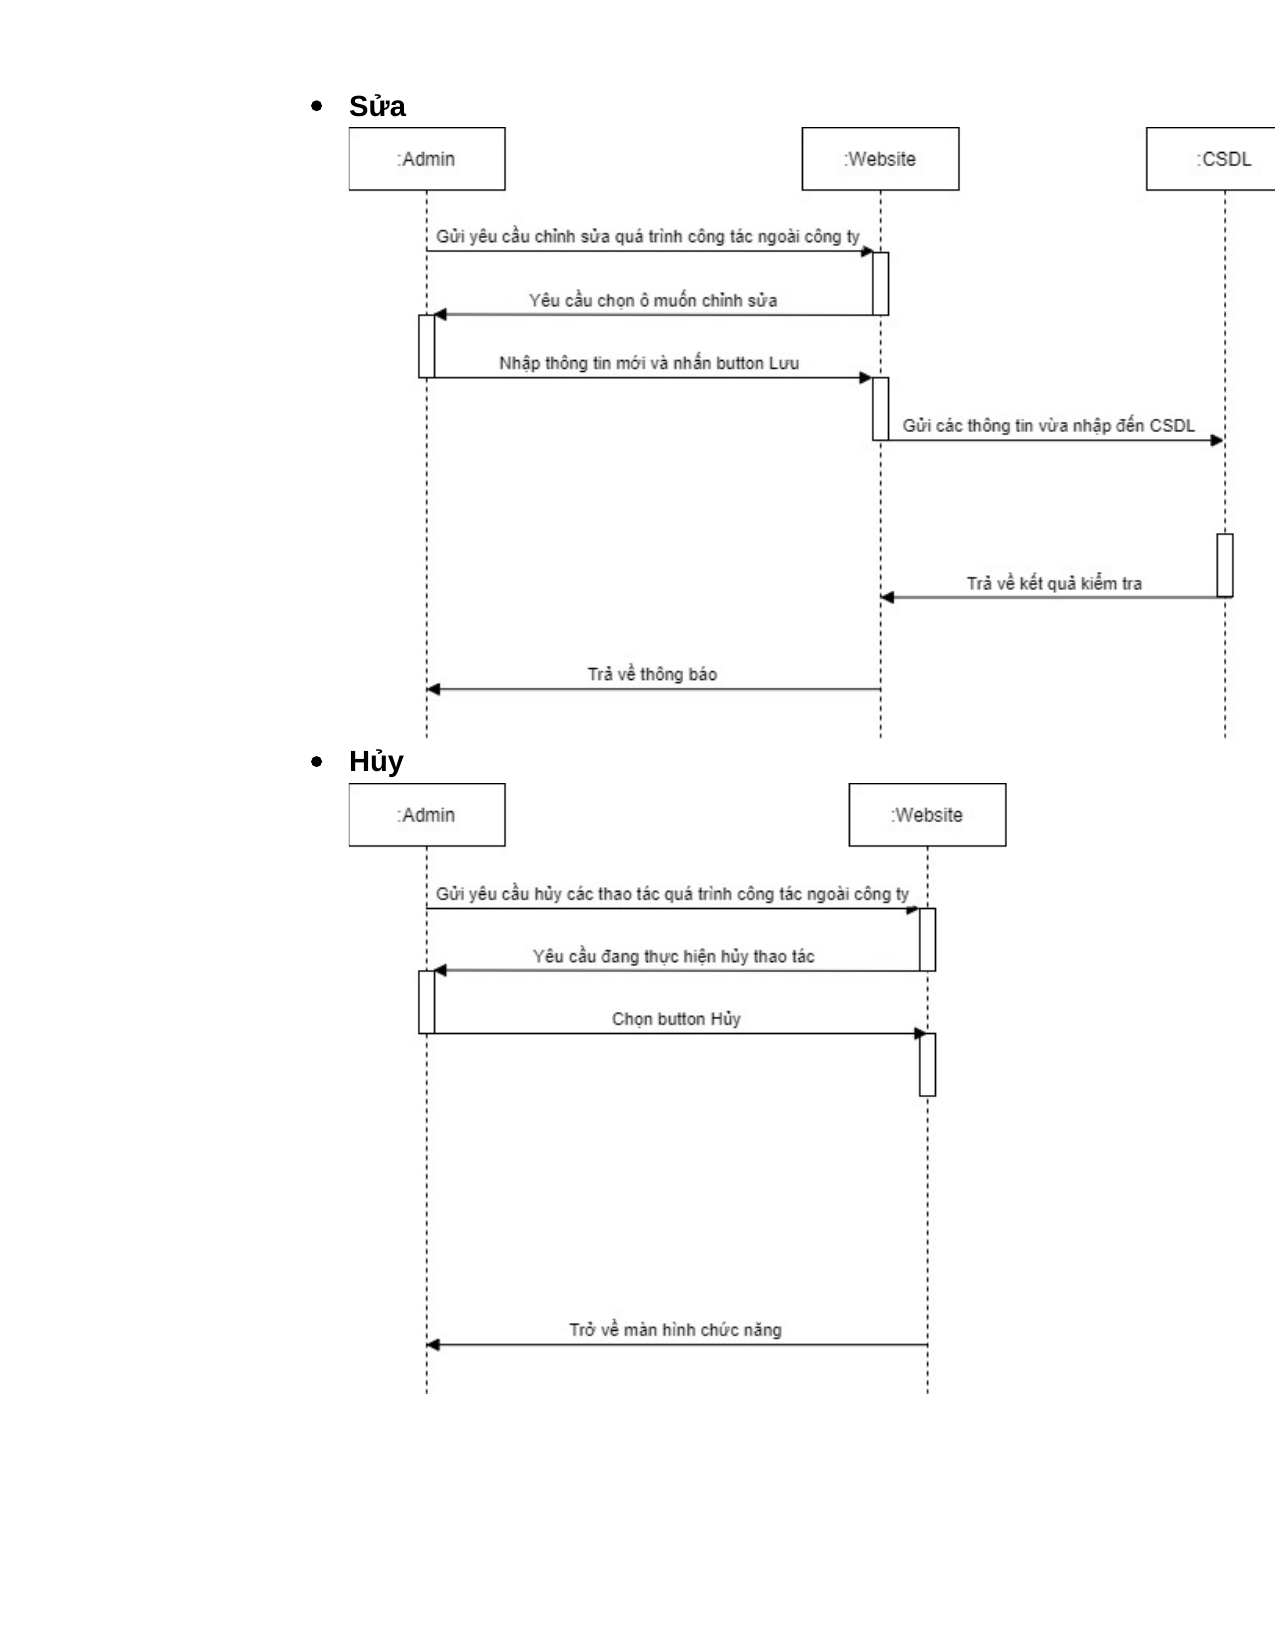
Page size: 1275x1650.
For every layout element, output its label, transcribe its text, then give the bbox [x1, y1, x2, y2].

picture [348, 127, 1275, 740]
list Sửa [311, 89, 1186, 122]
list Hủy [311, 744, 1186, 778]
picture [348, 783, 1007, 1394]
